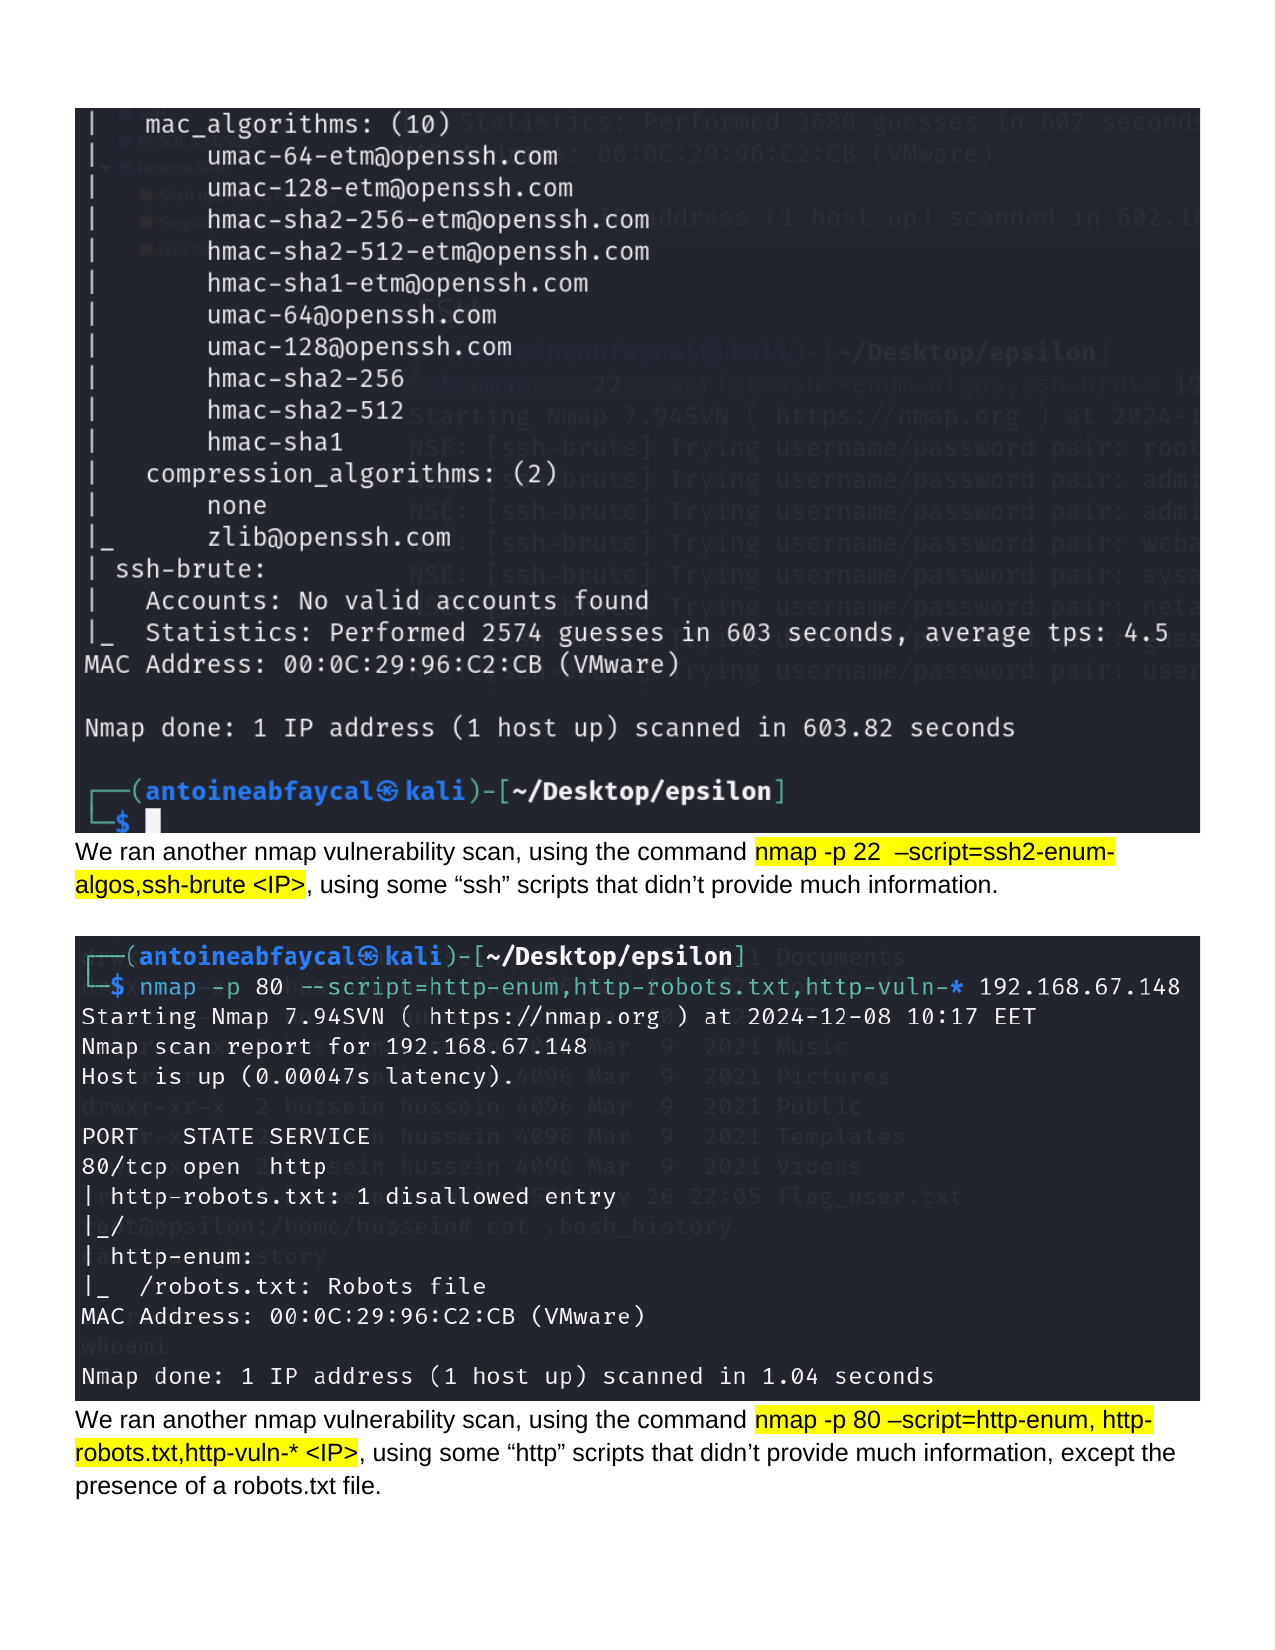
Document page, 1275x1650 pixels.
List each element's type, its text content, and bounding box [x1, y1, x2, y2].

picture [75, 108, 1200, 833]
text We ran another nmap vulnerability scan, using the command nmap -p 80 –script=http-enum, http-robots.txt,http-vuln-* <IP>, using some “http” scripts that didn’t provide much information, except the presence of a robots.txt file. [75, 1405, 1200, 1500]
text We ran another nmap vulnerability scan, using the command nmap -p 22 –script=ssh2-enum-algos,ssh-brute <IP>, using some “ssh” scripts that didn’t provide much information. [75, 837, 1200, 899]
picture [75, 936, 1200, 1401]
